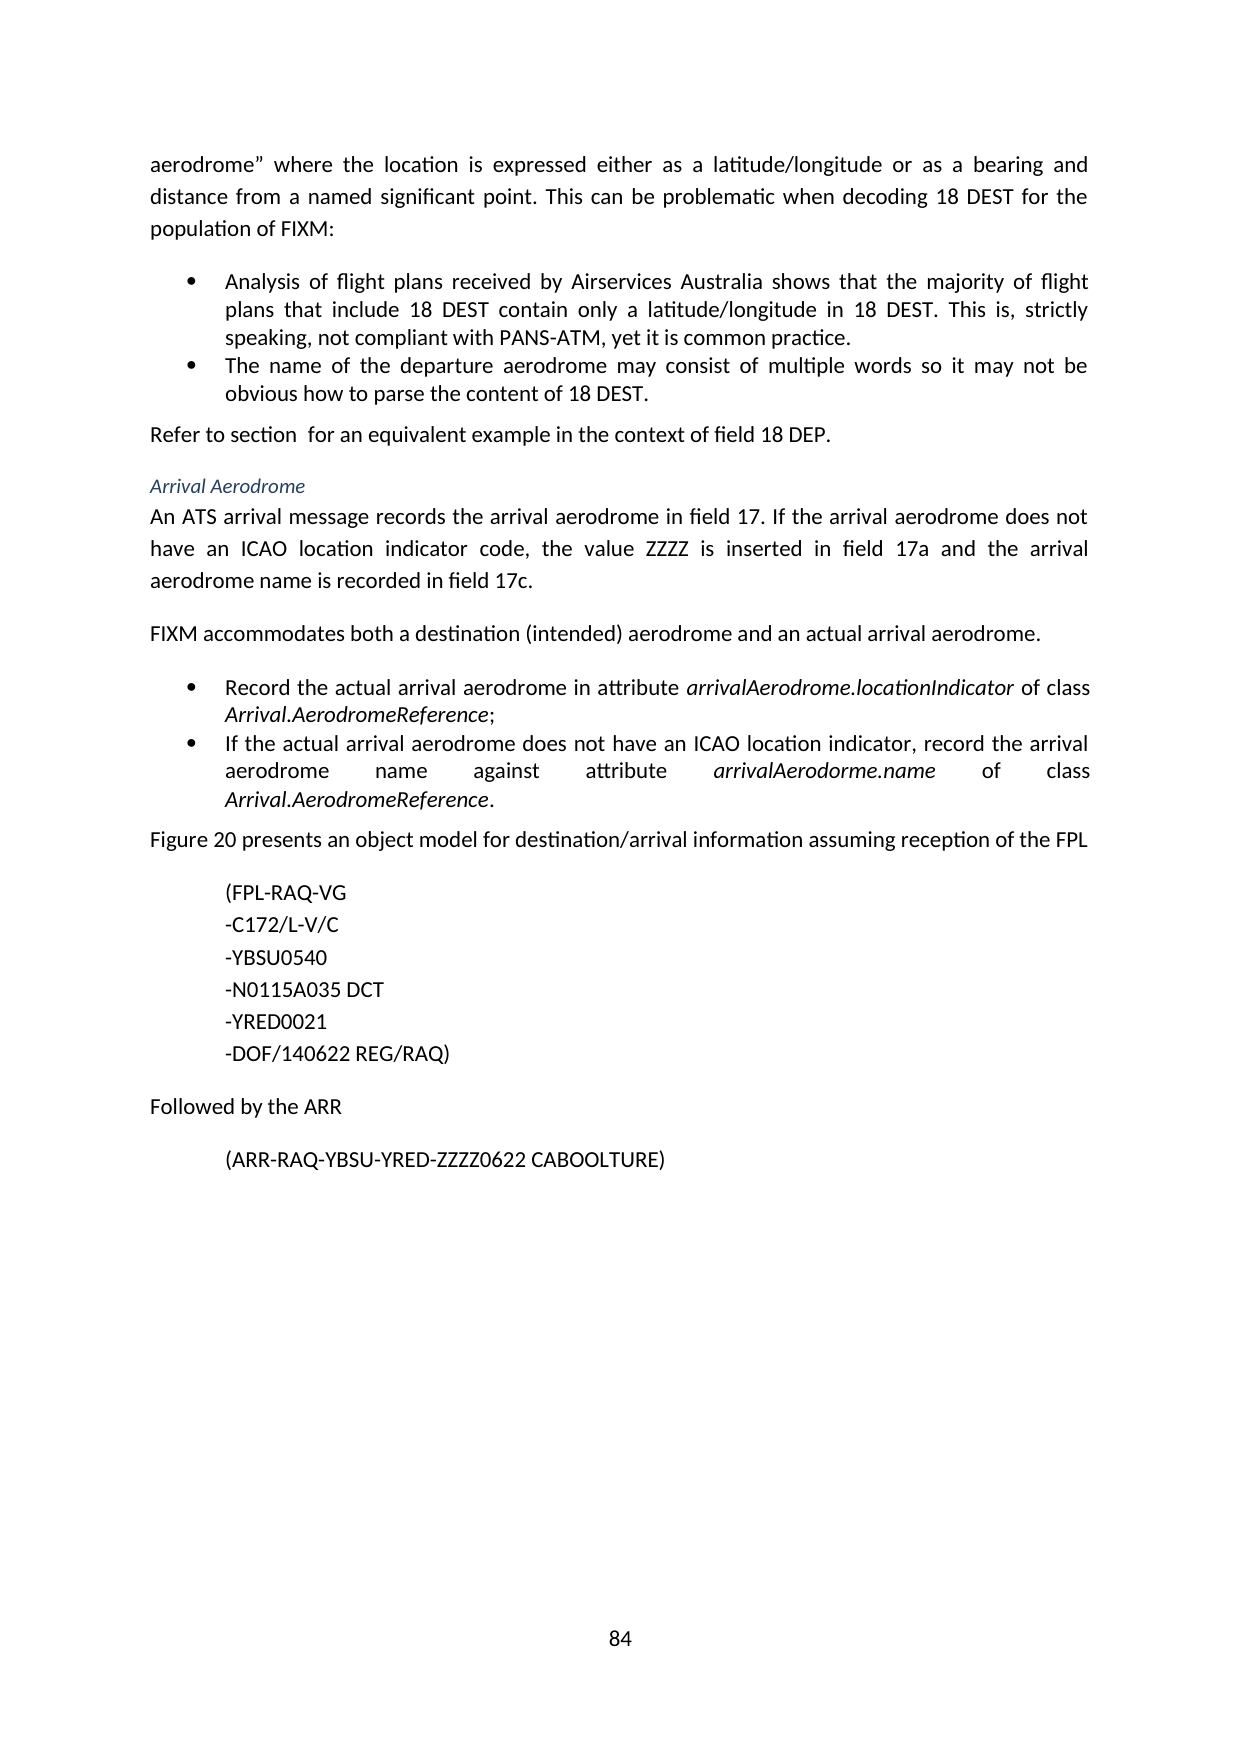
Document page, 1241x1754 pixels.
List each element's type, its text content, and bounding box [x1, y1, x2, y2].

list -YBSU0540 [225, 943, 1090, 971]
text FIXM accommodates both a destination (intended) aerodrome and an actual arrival aerodrome. [150, 619, 1090, 648]
text Refer to section Departure Aerodrome for an equivalent example in the context of field 18 DEP. [150, 420, 1090, 448]
list -YRED0021 [225, 1007, 1090, 1035]
list If the actual arrival aerodrome does not have an ICAO location indicator, record the arrival aerodrome name against attribute arrivalAerodorme.name of class Arrival.AerodromeReference. [187, 729, 1090, 813]
list Analysis of flight plans received by Airservices Australia shows that the majority of flight plans that include 18 DEST contain only a latitude/longitude in 18 DEST. This is, strictly speaking, not compliant with PANS-ATM, yet it is common practice. [187, 267, 1090, 351]
list Record the actual arrival aerodrome in attribute arrivalAerodrome.locationIndicator of class Arrival.AerodromeReference; [187, 673, 1090, 729]
text Followed by the ARR [150, 1092, 1090, 1120]
list (FPL-RAQ-VG [225, 878, 1090, 906]
list -DOF/140622 REG/RAQ) [225, 1039, 1090, 1067]
list (ARR-RAQ-YBSU-YRED-ZZZZ0622 CABOOLTURE) [225, 1145, 1090, 1173]
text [150, 150, 1090, 242]
list -N0115A035 DCT [225, 975, 1090, 1003]
text An ATS arrival message records the arrival aerodrome in field 17. If the arrival aerodrome does not have an ICAO location indicator code, the value ZZZZ is inserted in field 17a and the arrival aerodrome name is recorded in field 17c. [150, 502, 1090, 594]
subtitle Arrival Aerodrome [150, 473, 1090, 498]
list The name of the departure aerodrome may consist of multiple words so it may not be obvious how to parse the content of 18 DEST. [187, 351, 1090, 407]
list -C172/L-V/C [225, 910, 1090, 938]
